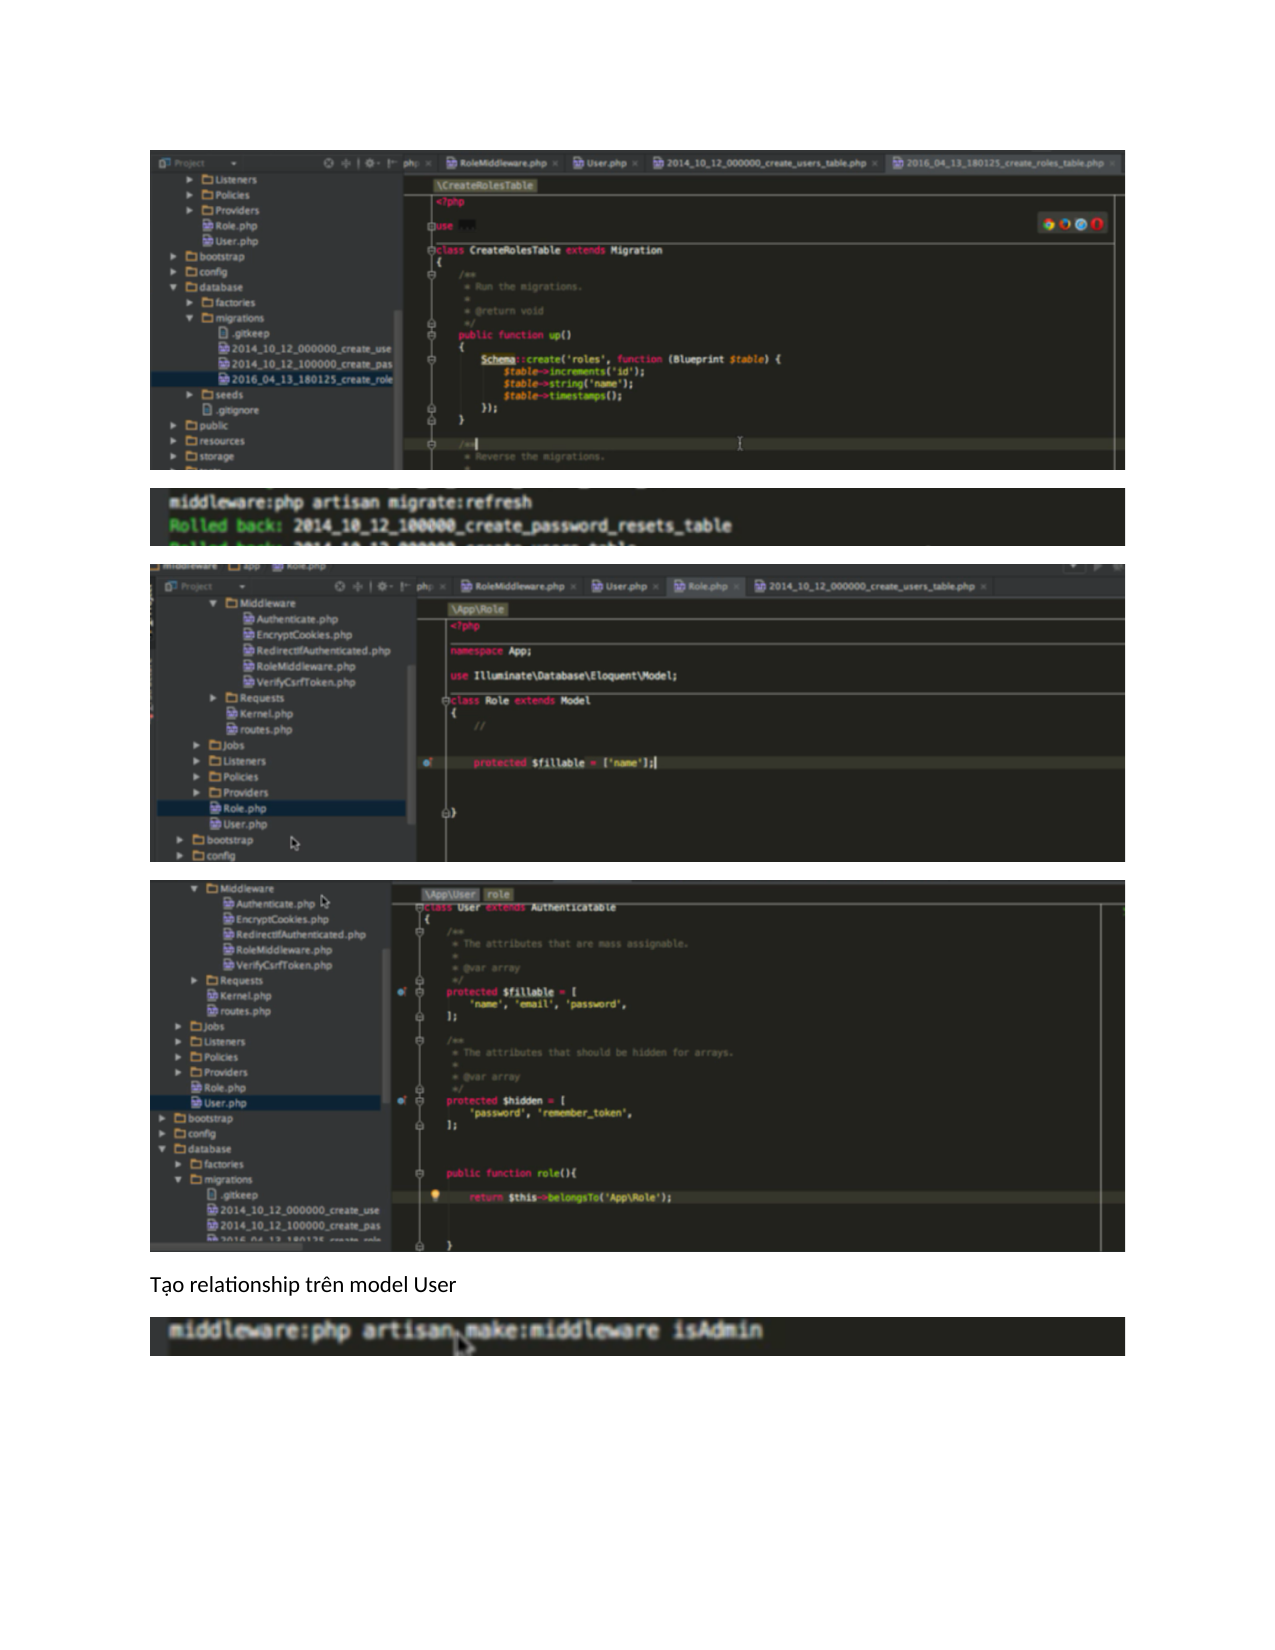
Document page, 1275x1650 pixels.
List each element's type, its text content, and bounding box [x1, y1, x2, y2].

picture [150, 1317, 1125, 1356]
picture [150, 880, 1125, 1252]
text Tạo relationship trên model User [150, 1270, 1125, 1298]
picture [150, 150, 1125, 470]
picture [150, 488, 1125, 546]
picture [150, 564, 1125, 862]
